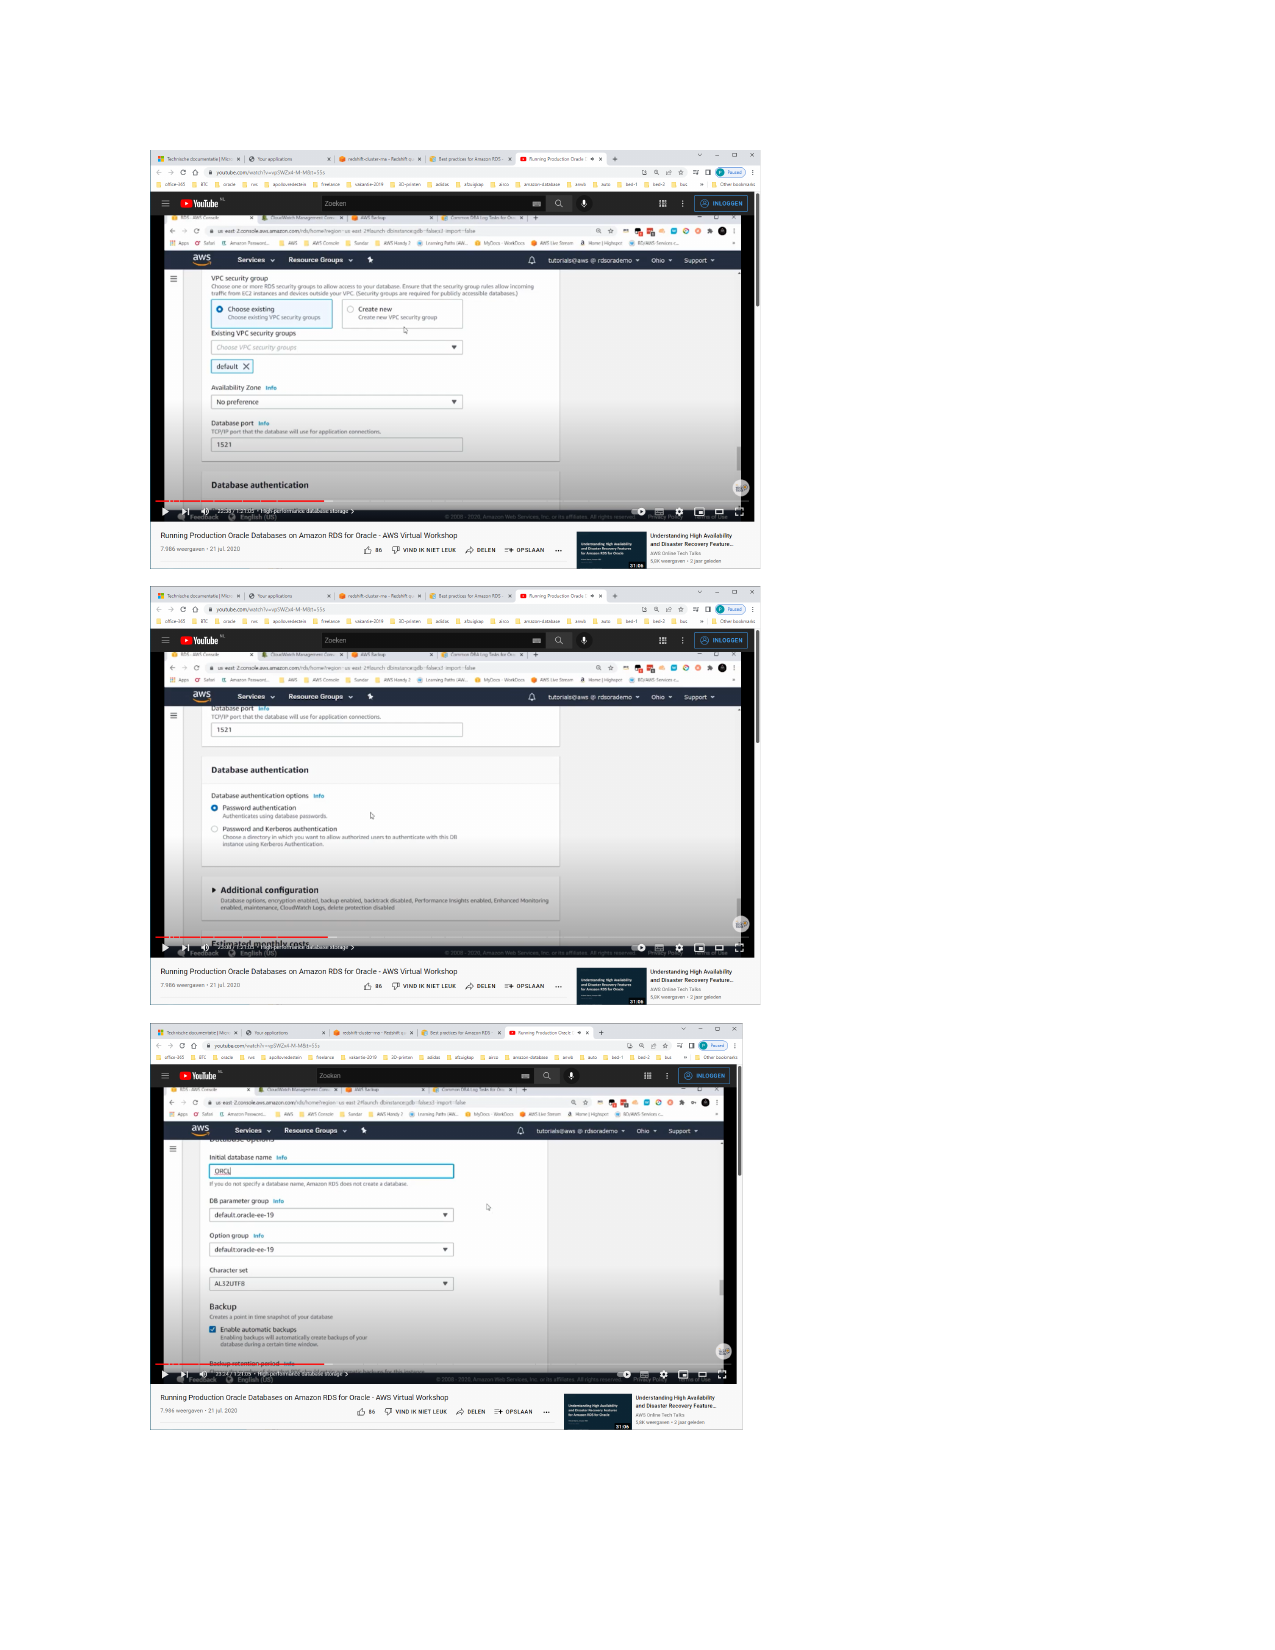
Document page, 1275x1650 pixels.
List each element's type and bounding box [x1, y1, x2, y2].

picture [150, 150, 761, 569]
picture [150, 1023, 743, 1430]
picture [150, 586, 761, 1005]
